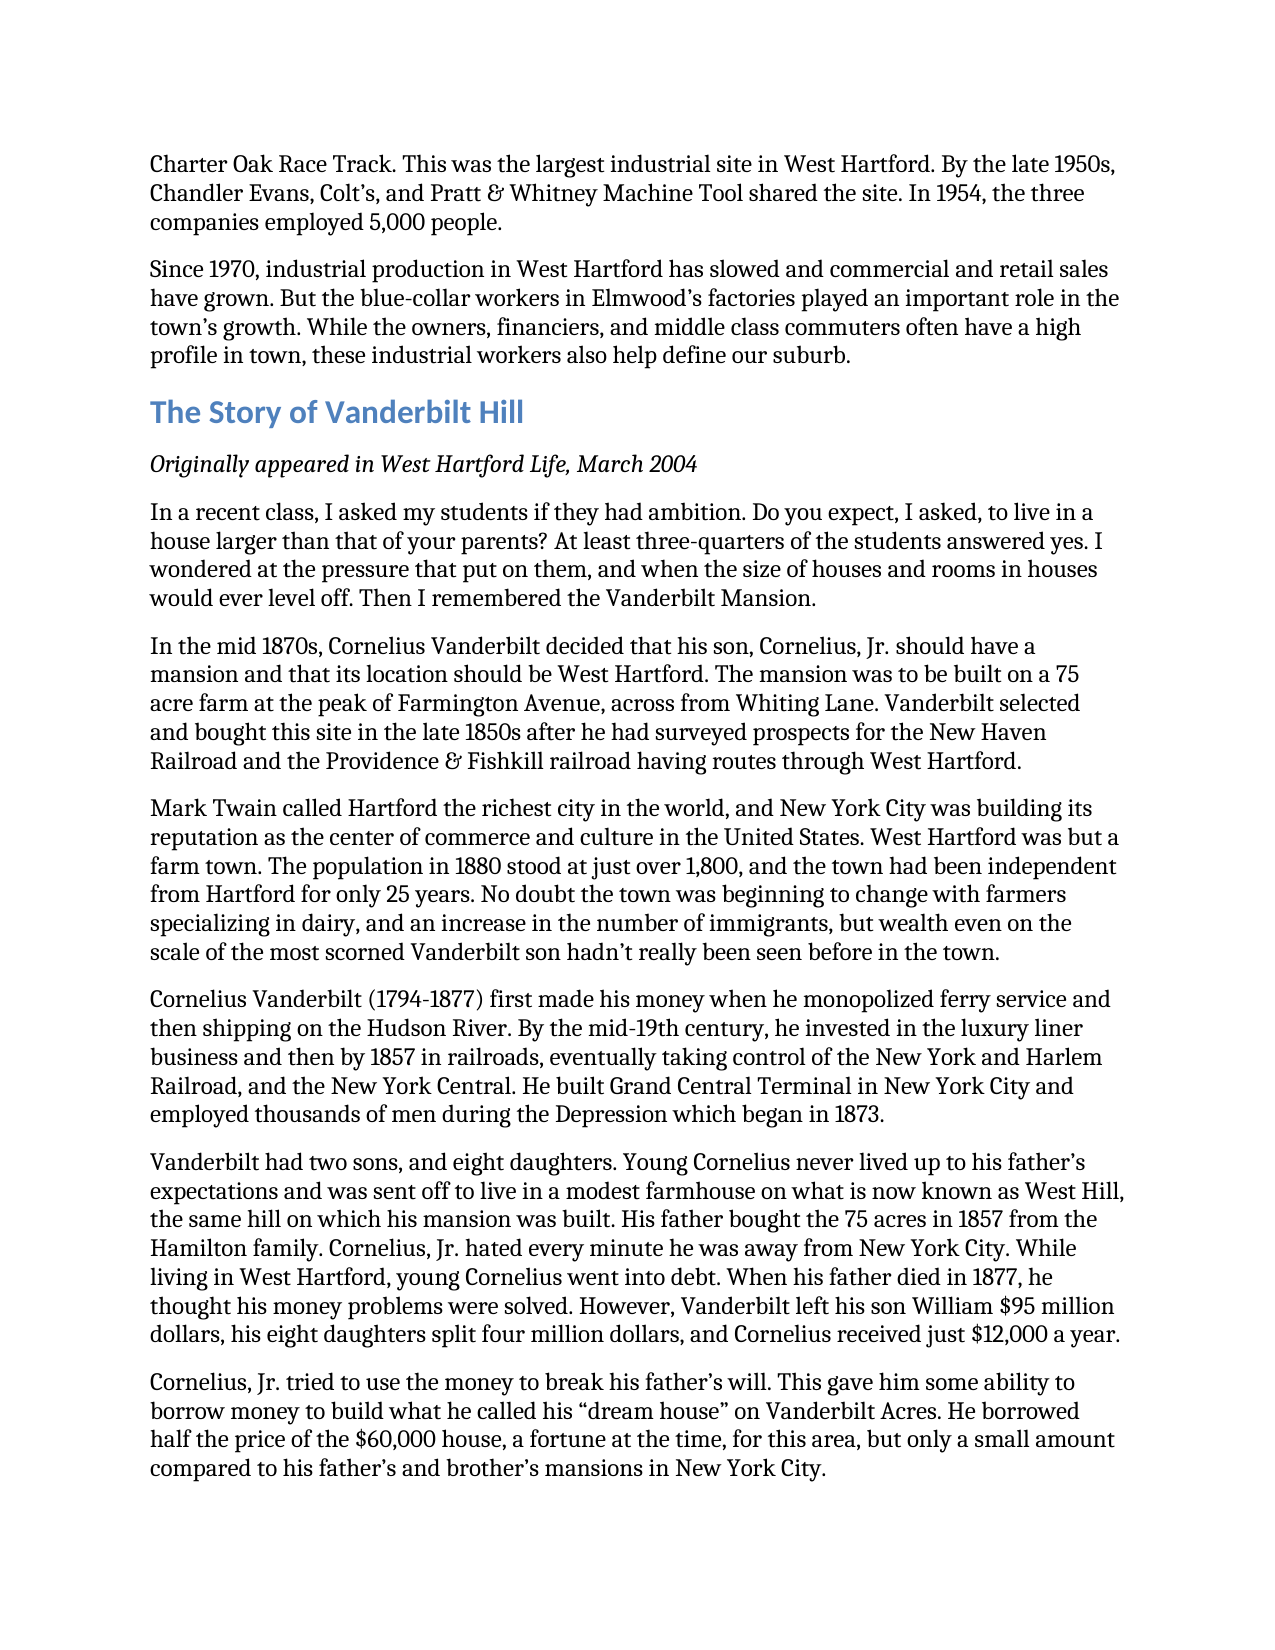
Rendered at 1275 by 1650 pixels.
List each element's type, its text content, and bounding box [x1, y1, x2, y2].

subtitle The Story of Vanderbilt Hill [150, 391, 1125, 432]
text Vanderbilt had two sons, and eight daughters. Young Cornelius never lived up to his father’s expectations and was sent off to live in a modest farmhouse on what is now known as West Hill, the same hill on which his mansion was built. His father bought the 75 acres in 1857 from the Hamilton family. Cornelius, Jr. hated every minute he was away from New York City. While living in West Hartford, young Cornelius went into debt. When his father died in 1877, he thought his money problems were solved. However, Vanderbilt left his son William $95 million dollars, his eight daughters split four million dollars, and Cornelius received just $12,000 a year. [150, 1148, 1125, 1349]
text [150, 150, 1125, 236]
text Originally appeared in West Hartford Life, March 2004 [150, 450, 1125, 479]
text In the mid 1870s, Cornelius Vanderbilt decided that his son, Cornelius, Jr. should have a mansion and that its location should be West Hartford. The mansion was to be built on a 75 acre farm at the peak of Farmington Avenue, across from Whiting Lane. Vanderbilt selected and bought this site in the late 1850s after he had surveyed prospects for the New Haven Railroad and the Providence & Fishkill railroad having routes through West Hartford. [150, 632, 1125, 775]
text Mark Twain called Hartford the richest city in the world, and New York City was building its reputation as the center of commerce and culture in the United States. West Hartford was but a farm town. The population in 1880 stood at just over 1,800, and the town had been independent from Hartford for only 25 years. No doubt the town was beginning to change with farmers specializing in dairy, and an increase in the number of immigrants, but wealth even on the scale of the most scorned Vanderbilt son hadn’t really been seen before in the town. [150, 794, 1125, 967]
text In a recent class, I asked my students if they had ambition. Do you expect, I asked, to live in a house larger than that of your parents? At least three-quarters of the students answered yes. I wondered at the pressure that put on them, and when the size of houses and rooms in houses would ever level off. Then I remembered the Vanderbilt Mansion. [150, 498, 1125, 613]
text Cornelius, Jr. tried to use the money to break his father’s will. This gave him some ability to borrow money to build what he called his “dream house” on Vanderbilt Acres. He borrowed half the price of the $60,000 house, a fortune at the time, for this area, but only a small amount compared to his father’s and brother’s mansions in New York City. [150, 1368, 1125, 1483]
text Since 1970, industrial production in West Hartford has slowed and commercial and retail sales have grown. But the blue-collar workers in Elmwood’s factories played an important role in the town’s growth. While the owners, financiers, and middle class commuters often have a high profile in town, these industrial workers also help define our suburb. [150, 255, 1125, 370]
text Cornelius Vanderbilt (1794-1877) first made his money when he monopolized ferry service and then shipping on the Hudson River. By the mid-19th century, he invested in the luxury liner business and then by 1857 in railroads, eventually taking control of the New York and Harlem Railroad, and the New York Central. He built Grand Central Terminal in New York City and employed thousands of men during the Depression which began in 1873. [150, 985, 1125, 1129]
